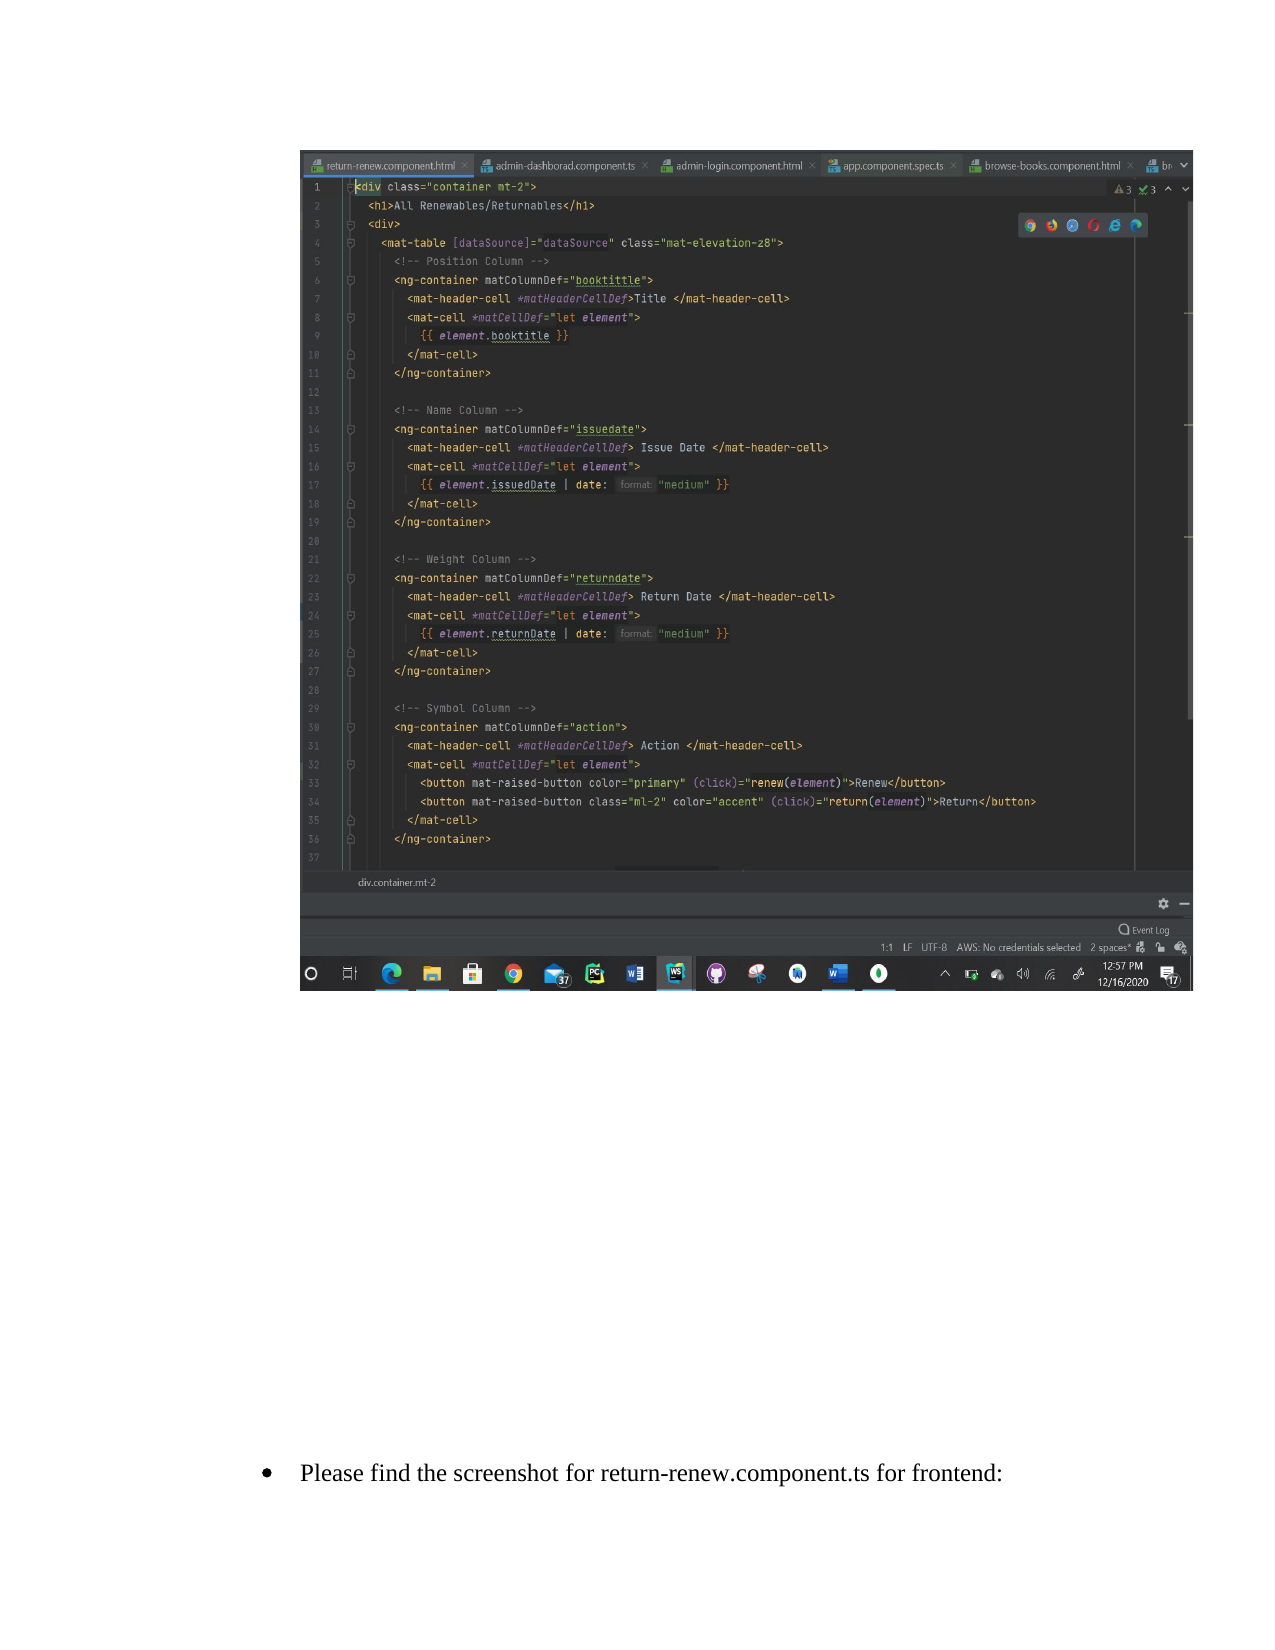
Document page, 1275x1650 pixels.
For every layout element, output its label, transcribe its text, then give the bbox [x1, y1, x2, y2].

picture [300, 150, 1194, 991]
list Please find the screenshot for return-renew.component.ts for frontend: [262, 1458, 1125, 1487]
